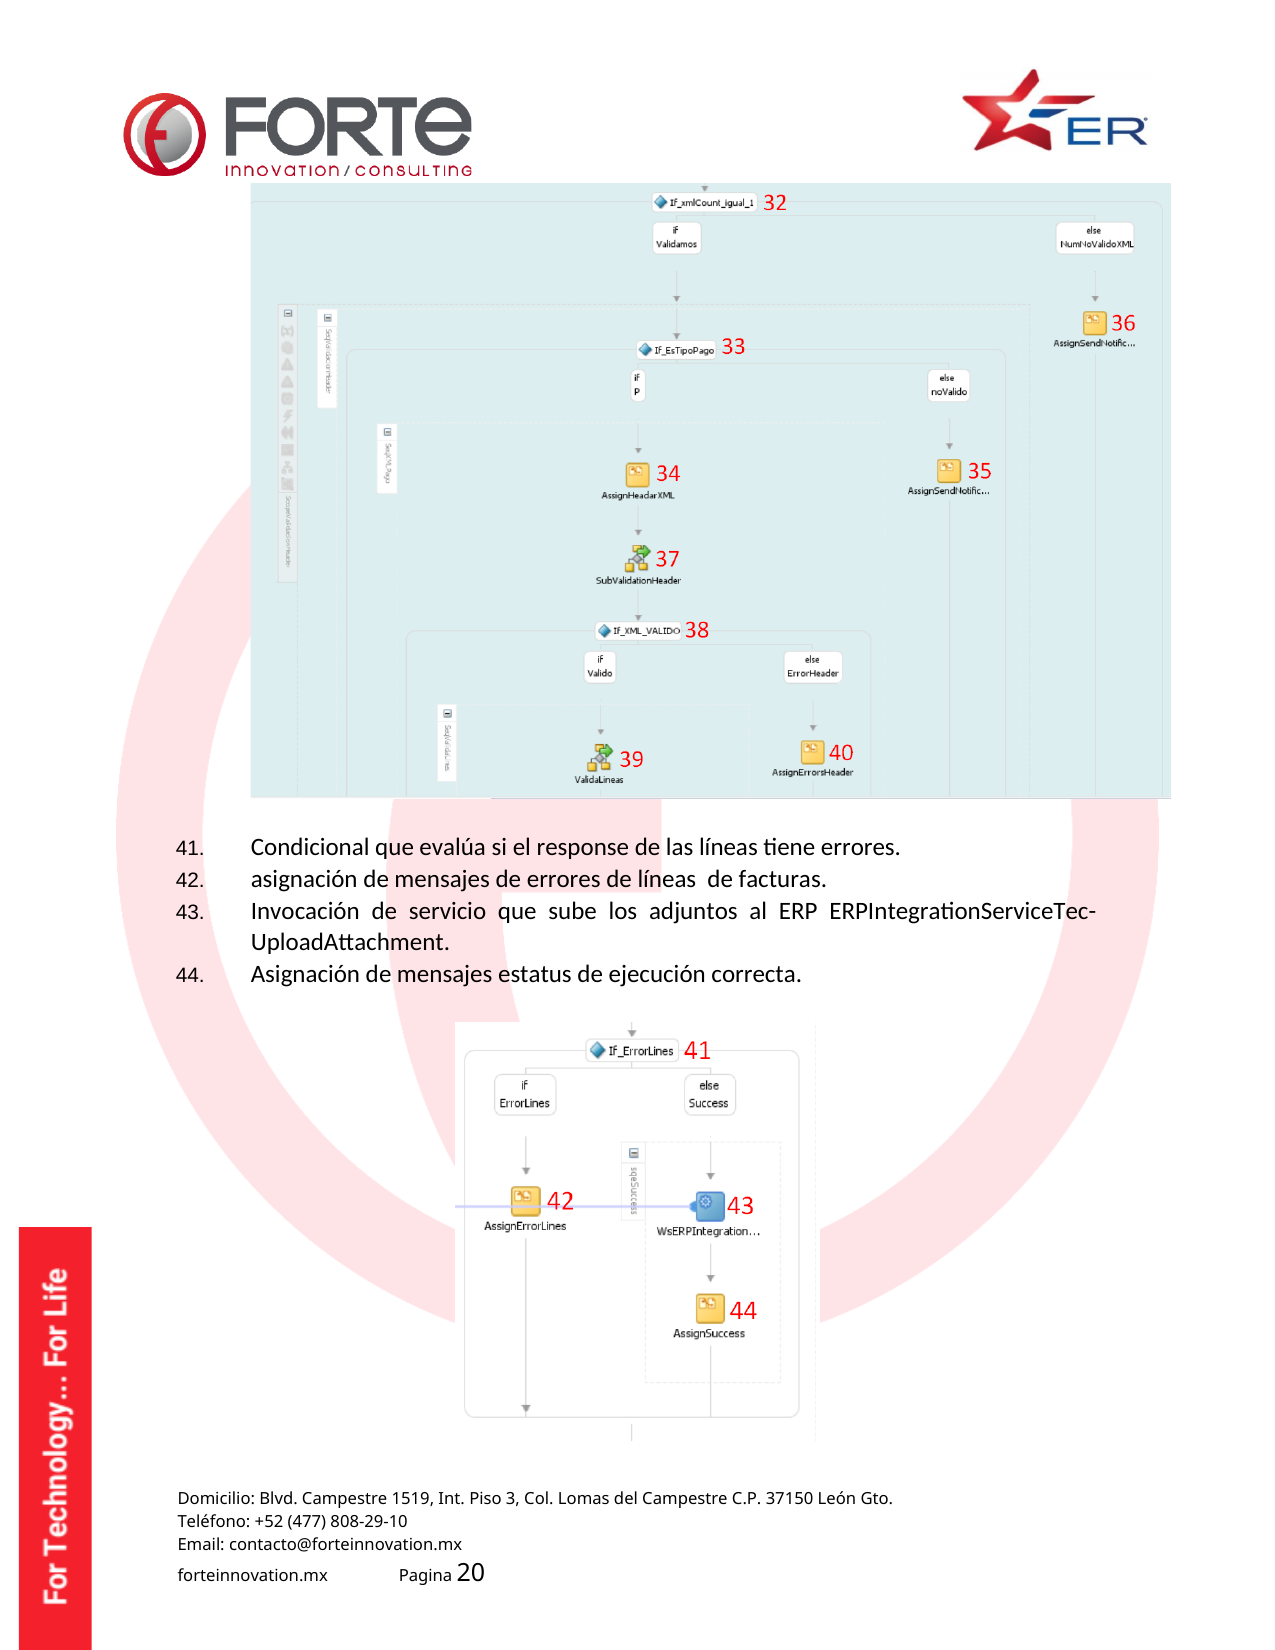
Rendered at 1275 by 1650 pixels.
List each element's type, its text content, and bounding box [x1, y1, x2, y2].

picture [455, 1022, 820, 1441]
list Invocación de servicio que sube los adjuntos al ERP ERPIntegrationServiceTec-UploadAttachment. [176, 895, 1098, 957]
list Condicional que evalúa si el response de las líneas tiene errores. [176, 831, 1098, 862]
picture [123, 93, 472, 176]
list Asignación de mensajes estatus de ejecución correcta. [176, 958, 1098, 989]
picture [953, 67, 1157, 152]
list asignación de mensajes de errores de líneas de facturas. [176, 863, 1098, 894]
picture [250, 183, 1172, 799]
